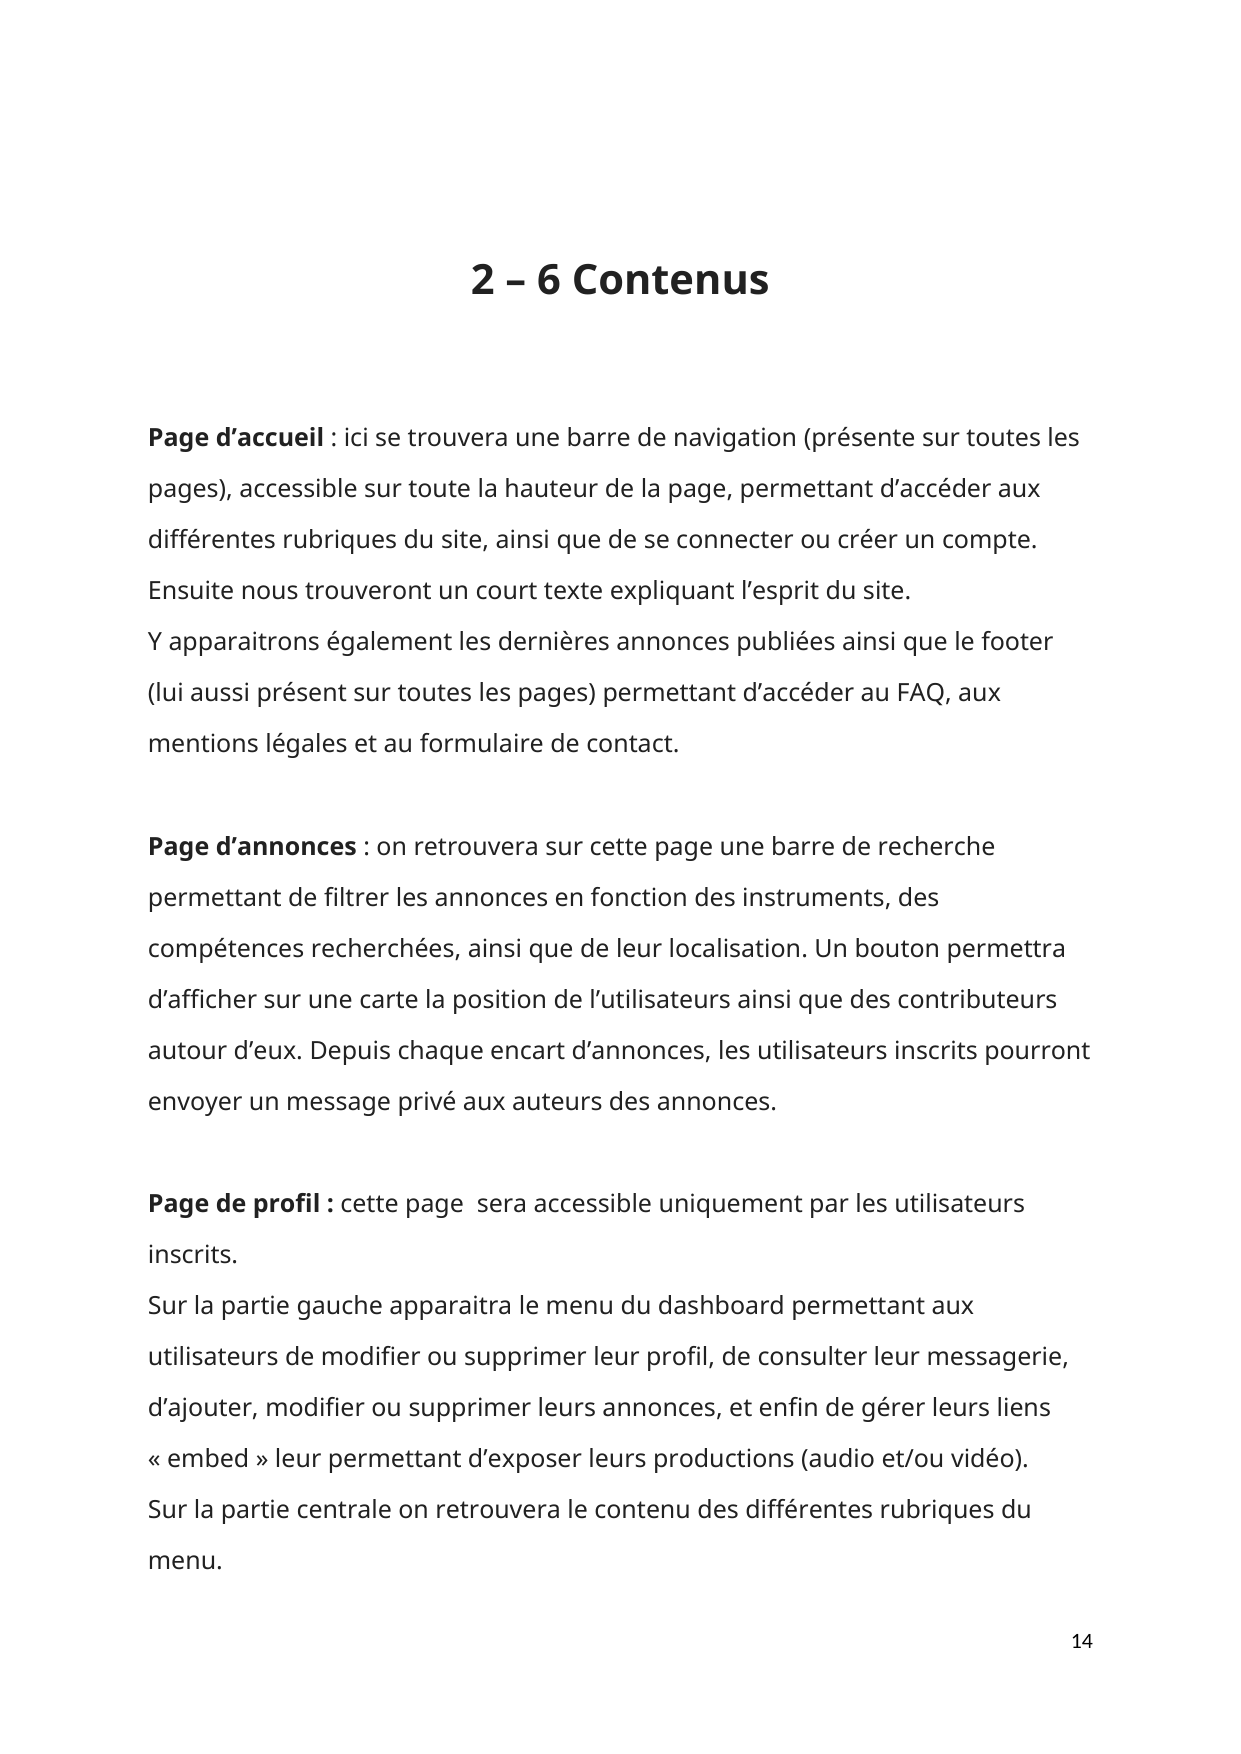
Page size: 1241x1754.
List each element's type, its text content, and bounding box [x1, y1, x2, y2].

text Sur la partie gauche apparaitra le menu du dashboard permettant aux utilisateurs de modifier ou supprimer leur profil, de consulter leur messagerie, d’ajouter, modifier ou supprimer leurs annonces, et enfin de gérer leurs liens « embed » leur permettant d’exposer leurs productions (audio et/ou vidéo). [148, 1288, 1093, 1475]
text Y apparaitrons également les dernières annonces publiées ainsi que le footer (lui aussi présent sur toutes les pages) permettant d’accéder au FAQ, aux mentions légales et au formulaire de contact. [148, 624, 1093, 760]
text 2 – 6 Contenus [148, 250, 1093, 306]
text Page d’accueil : ici se trouvera une barre de navigation (présente sur toutes les pages), accessible sur toute la hauteur de la page, permettant d’accéder aux différentes rubriques du site, ainsi que de se connecter ou créer un compte. [148, 420, 1093, 556]
text Ensuite nous trouveront un court texte expliquant l’esprit du site. [148, 573, 1093, 607]
text Page de profil : cette page sera accessible uniquement par les utilisateurs inscrits. [148, 1186, 1093, 1271]
text Page d’annonces : on retrouvera sur cette page une barre de recherche permettant de filtrer les annonces en fonction des instruments, des compétences recherchées, ainsi que de leur localisation. Un bouton permettra d’afficher sur une carte la position de l’utilisateurs ainsi que des contributeurs autour d’eux. Depuis chaque encart d’annonces, les utilisateurs inscrits pourront envoyer un message privé aux auteurs des annonces. [148, 828, 1093, 1117]
text Sur la partie centrale on retrouvera le contenu des différentes rubriques du menu. [148, 1492, 1093, 1577]
